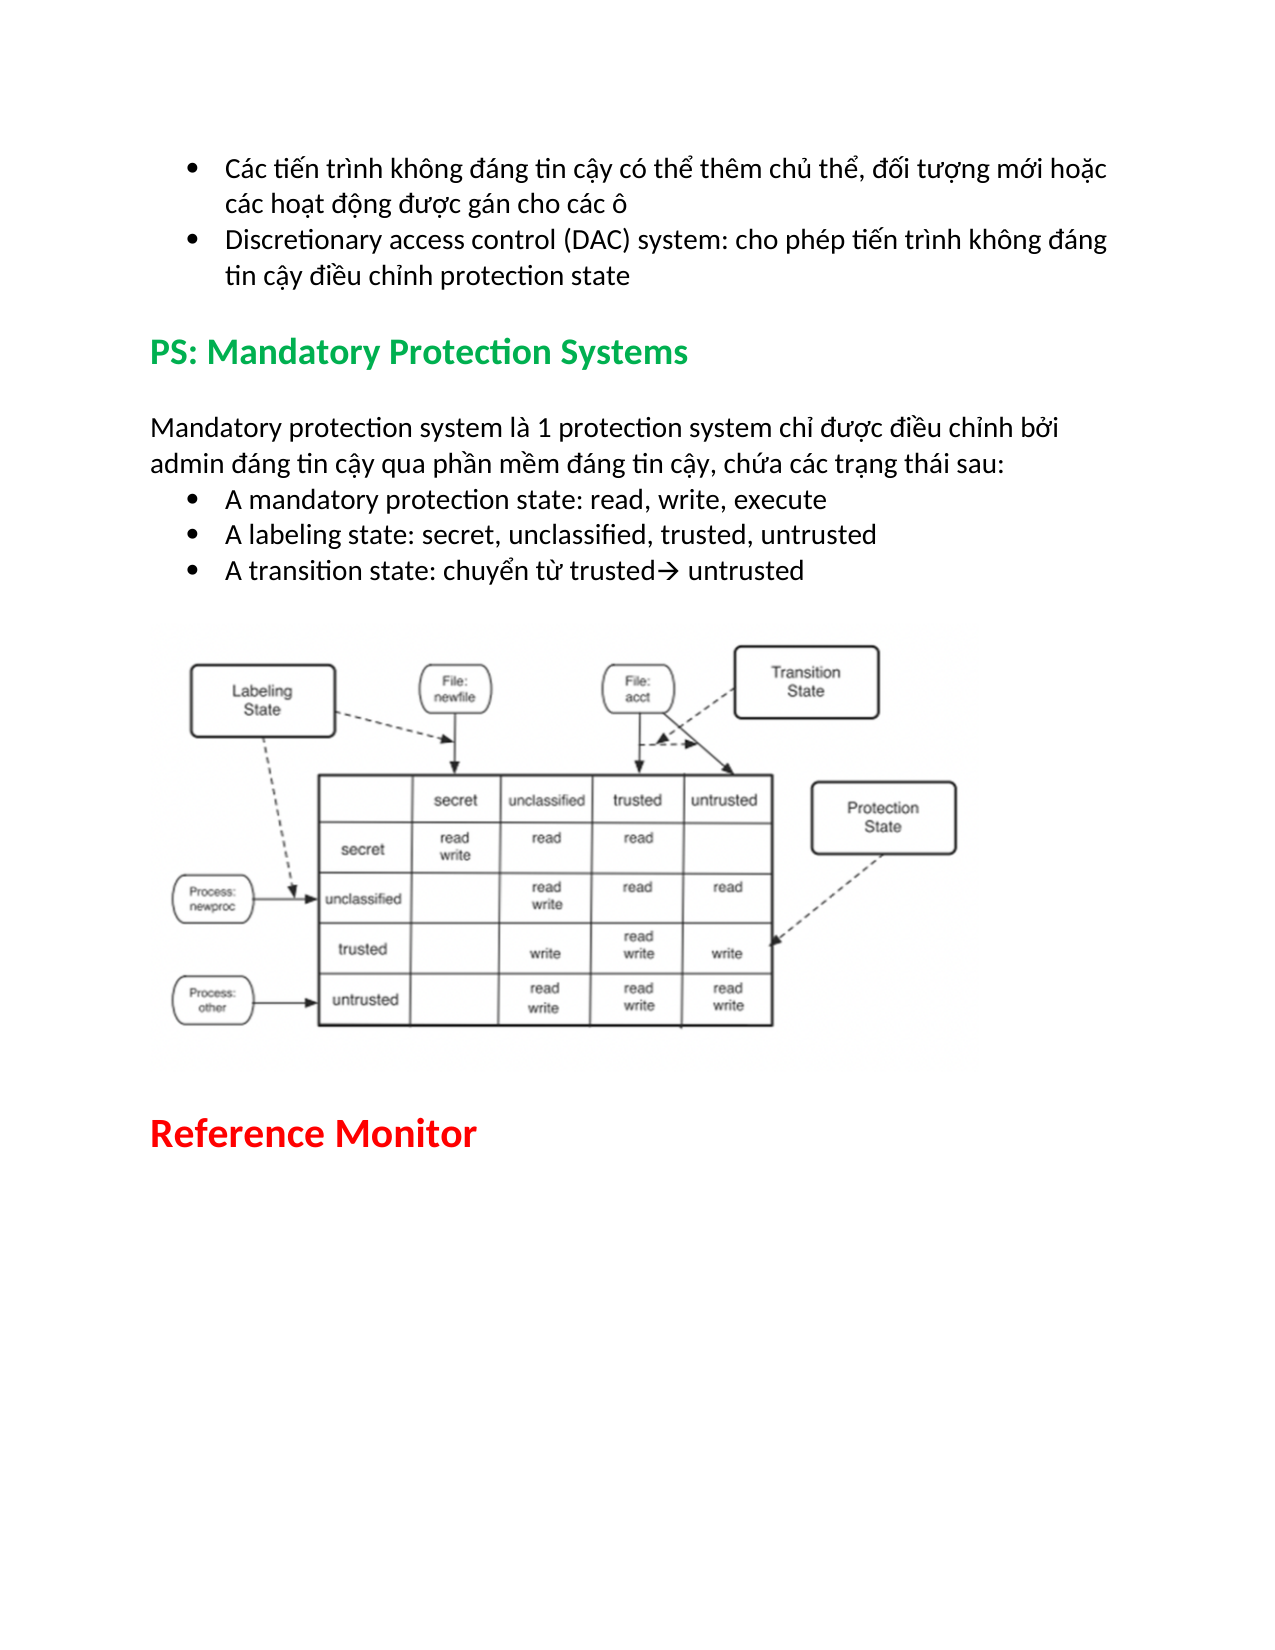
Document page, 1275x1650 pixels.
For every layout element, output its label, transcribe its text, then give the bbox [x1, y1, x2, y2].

text PS: Mandatory Protection Systems [150, 328, 1125, 374]
list Discretionary access control (DAC) system: cho phép tiến trình không đáng tin cậy điều chỉnh protection state [187, 221, 1125, 292]
list A labeling state: secret, unclassified, trusted, untrusted [187, 516, 1125, 552]
list A mandatory protection state: read, write, execute [187, 481, 1125, 516]
picture [150, 623, 980, 1072]
text Mandatory protection system là 1 protection system chỉ được điều chỉnh bởi admin đáng tin cậy qua phần mềm đáng tin cậy, chứa các trạng thái sau: [150, 409, 1125, 481]
list A transition state: chuyển từ trusted untrusted [187, 552, 1125, 588]
list Các tiến trình không đáng tin cậy có thể thêm chủ thể, đối tượng mới hoặc các hoạt động được gán cho các ô [187, 150, 1125, 221]
text Reference Monitor [150, 1107, 1125, 1158]
